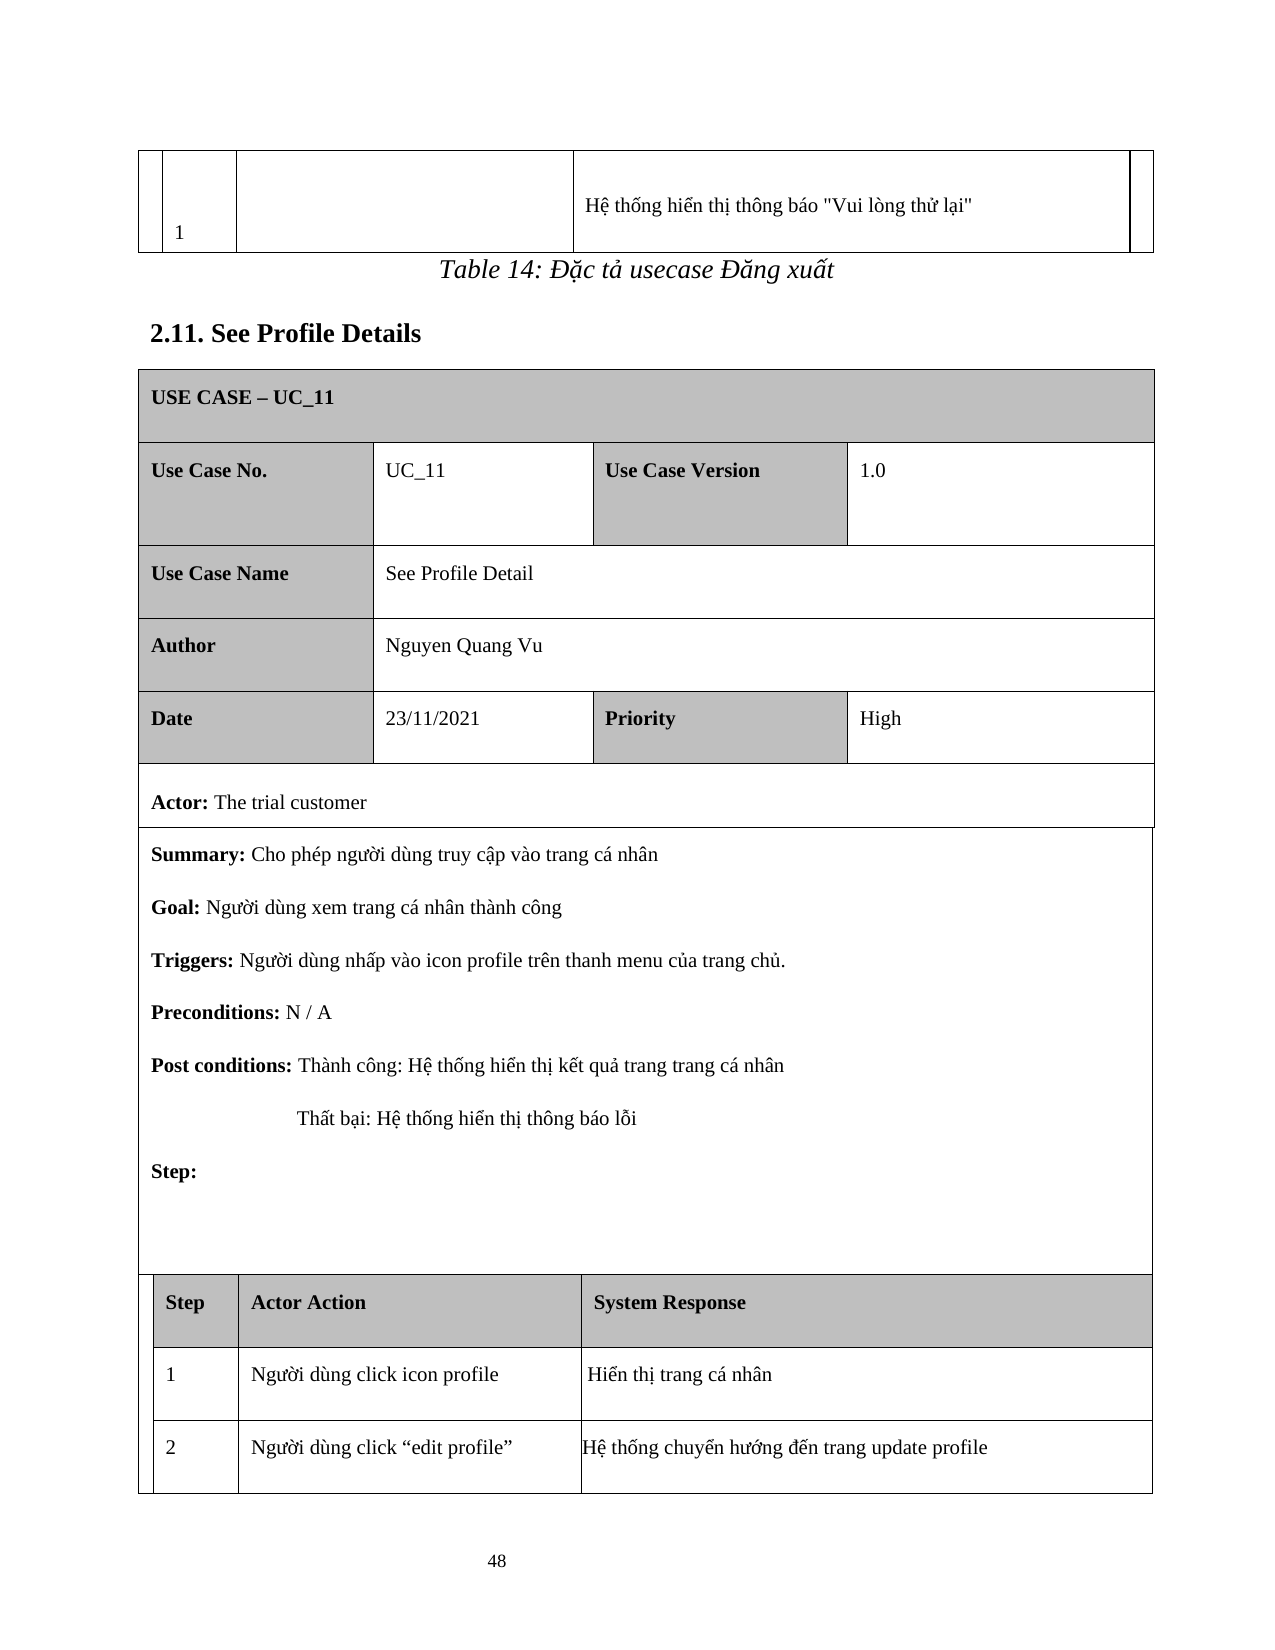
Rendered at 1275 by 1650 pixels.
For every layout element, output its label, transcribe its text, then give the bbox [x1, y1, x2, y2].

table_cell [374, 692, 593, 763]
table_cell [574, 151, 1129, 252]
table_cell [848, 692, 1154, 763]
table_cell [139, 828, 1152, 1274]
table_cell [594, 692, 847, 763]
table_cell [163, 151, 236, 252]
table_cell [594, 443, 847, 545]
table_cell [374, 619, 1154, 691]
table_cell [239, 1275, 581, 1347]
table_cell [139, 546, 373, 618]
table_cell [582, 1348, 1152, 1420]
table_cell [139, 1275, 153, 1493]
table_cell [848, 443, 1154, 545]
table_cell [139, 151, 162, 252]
subtitle 2.11. See Profile Details [150, 317, 1125, 348]
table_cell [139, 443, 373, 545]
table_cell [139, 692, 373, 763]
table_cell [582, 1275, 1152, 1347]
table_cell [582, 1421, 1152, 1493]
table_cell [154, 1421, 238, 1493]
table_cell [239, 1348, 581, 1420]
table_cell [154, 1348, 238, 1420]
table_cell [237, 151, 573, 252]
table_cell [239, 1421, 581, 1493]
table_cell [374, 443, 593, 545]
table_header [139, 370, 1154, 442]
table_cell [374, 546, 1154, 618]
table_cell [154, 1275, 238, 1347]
text Table 14: Đặc tả usecase Đăng xuất [150, 253, 1125, 284]
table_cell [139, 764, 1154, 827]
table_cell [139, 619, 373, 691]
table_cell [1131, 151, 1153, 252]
